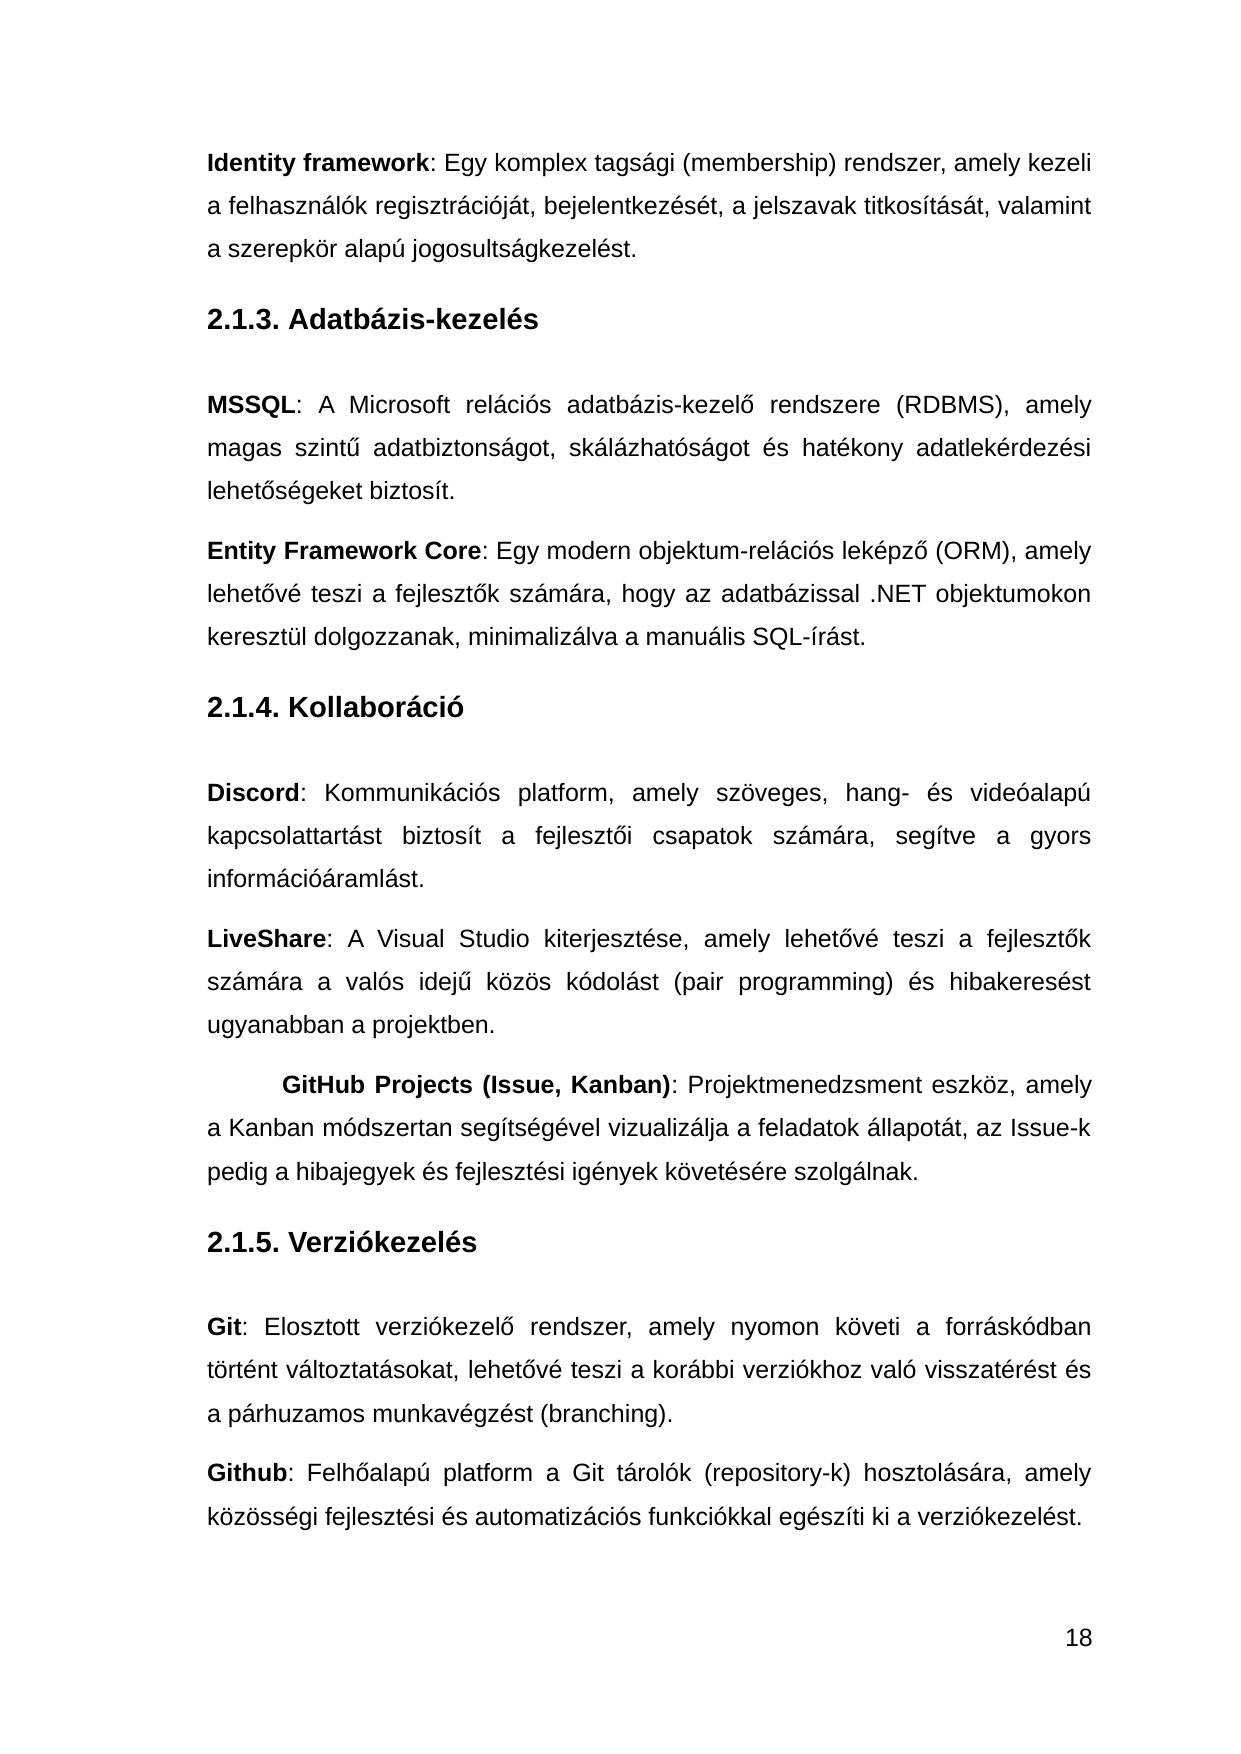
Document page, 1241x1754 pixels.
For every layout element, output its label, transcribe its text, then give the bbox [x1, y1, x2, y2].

list GitHub Projects (Issue, Kanban): Projektmenedzsment eszköz, amely a Kanban módszertan segítségével vizualizálja a feladatok állapotát, az Issue-k pedig a hibajegyek és fejlesztési igények követésére szolgálnak. [207, 1070, 1092, 1185]
text MSSQL: A Microsoft relációs adatbázis-kezelő rendszere (RDBMS), amely magas szintű adatbiztonságot, skálázhatóságot és hatékony adatlekérdezési lehetőségeket biztosít. [207, 390, 1092, 505]
text Github: Felhőalapú platform a Git tárolók (repository-k) hosztolására, amely közösségi fejlesztési és automatizációs funkciókkal egészíti ki a verziókezelést. [207, 1458, 1092, 1530]
subtitle Kollaboráció [207, 690, 1092, 724]
text LiveShare: A Visual Studio kiterjesztése, amely lehetővé teszi a fejlesztők számára a valós idejű közös kódolást (pair programming) és hibakeresést ugyanabban a projektben. [207, 924, 1092, 1039]
subtitle Adatbázis-kezelés [207, 302, 1092, 336]
subtitle Verziókezelés [207, 1224, 1092, 1258]
text Identity framework: Egy komplex tagsági (membership) rendszer, amely kezeli a felhasználók regisztrációját, bejelentkezését, a jelszavak titkosítását, valamint a szerepkör alapú jogosultságkezelést. [207, 148, 1092, 263]
text Git: Elosztott verziókezelő rendszer, amely nyomon követi a forráskódban történt változtatásokat, lehetővé teszi a korábbi verziókhoz való visszatérést és a párhuzamos munkavégzést (branching). [207, 1312, 1092, 1427]
text Discord: Kommunikációs platform, amely szöveges, hang- és videóalapú kapcsolattartást biztosít a fejlesztői csapatok számára, segítve a gyors információáramlást. [207, 778, 1092, 893]
text Entity Framework Core: Egy modern objektum-relációs leképző (ORM), amely lehetővé teszi a fejlesztők számára, hogy az adatbázissal .NET objektumokon keresztül dolgozzanak, minimalizálva a manuális SQL-írást. [207, 536, 1092, 651]
